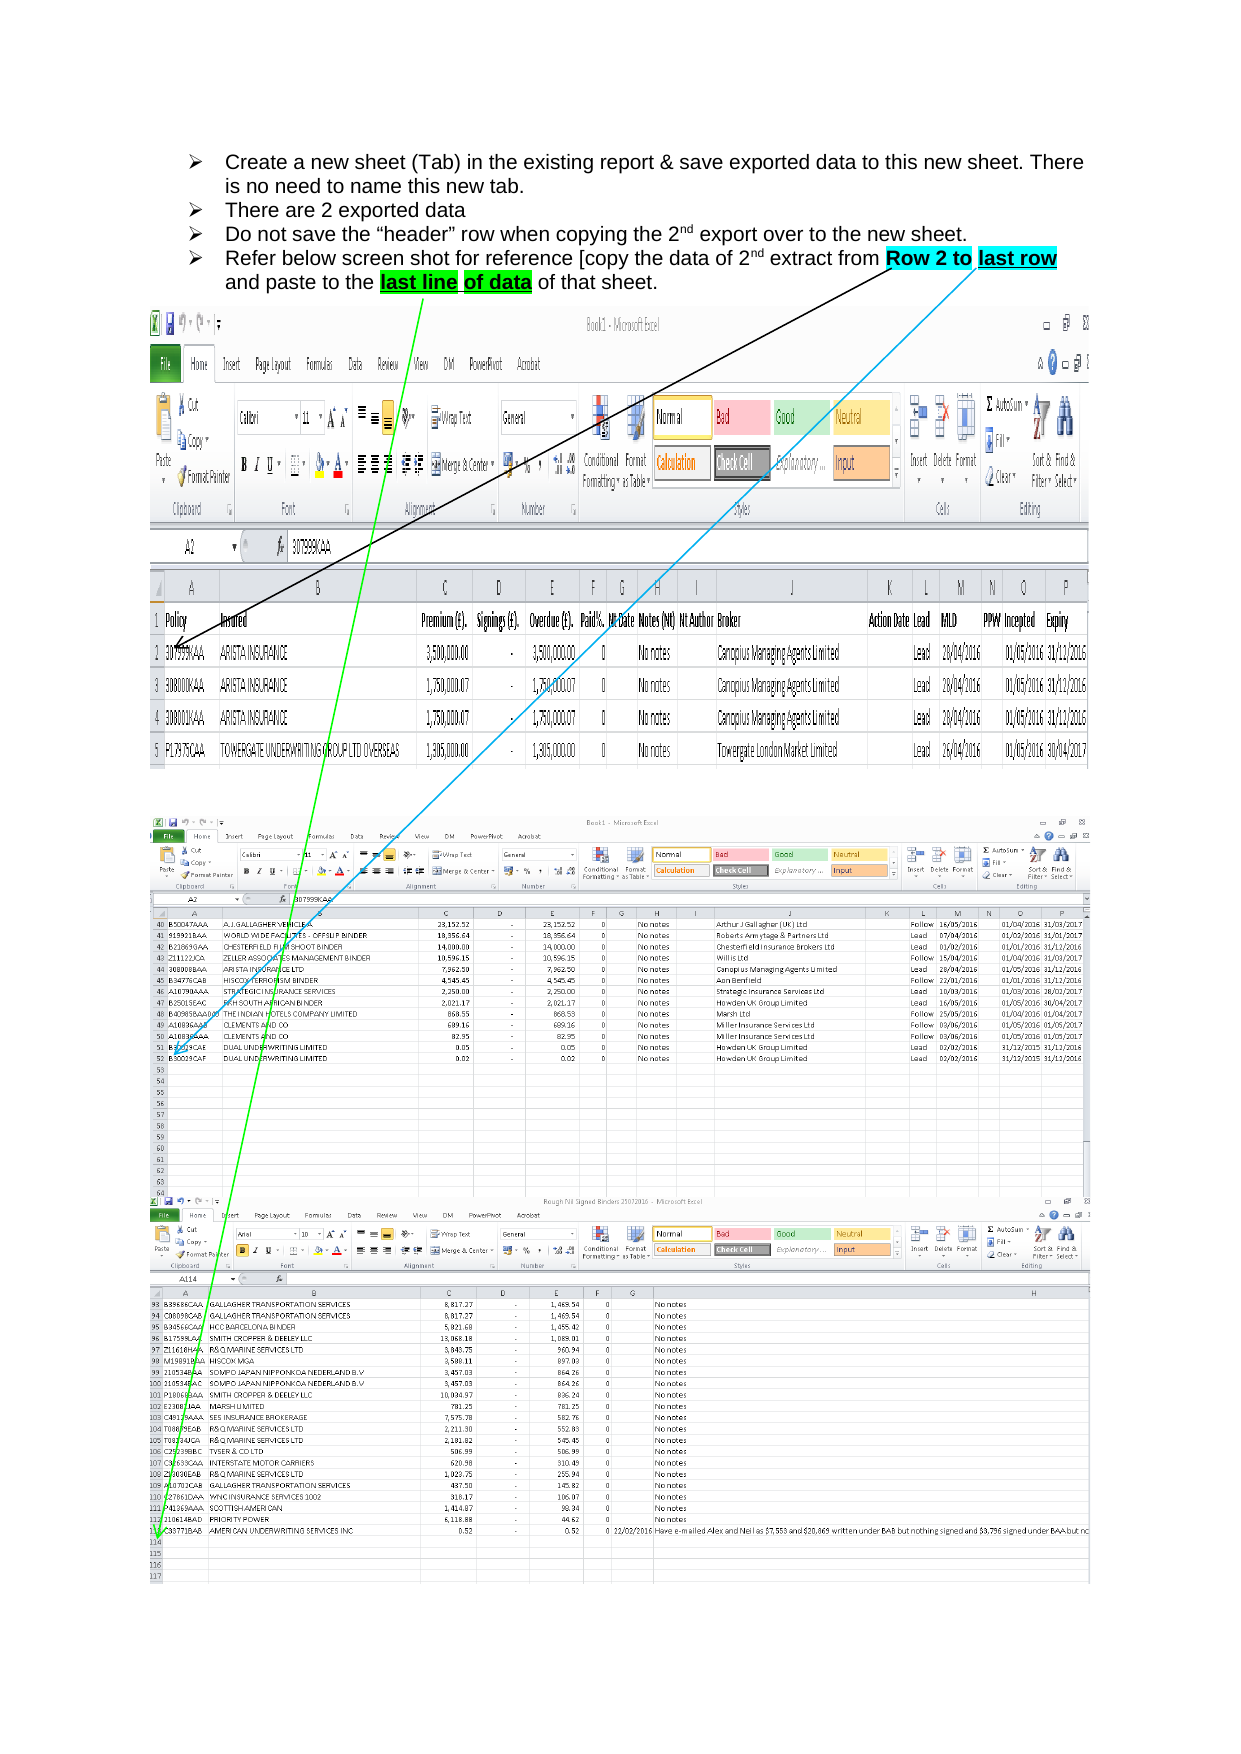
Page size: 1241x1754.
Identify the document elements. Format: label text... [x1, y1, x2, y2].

picture [287, 816, 414, 941]
picture [324, 306, 934, 769]
picture [150, 816, 1091, 1584]
list Refer below screen shot for reference [copy the data of 2nd extract from Row 2 to last row and paste to the last line of data of that sheet. [847, 246, 1090, 294]
picture [373, 306, 816, 541]
picture [150, 306, 420, 769]
list Create a new sheet (Tab) in the existing report & save exported data to this new sheet. There is no need to name this new tab. [187, 150, 1090, 198]
picture [469, 306, 1089, 769]
list There are 2 exported data [187, 198, 1090, 222]
list Refer below screen shot for reference [copy the data of 2nd extract from Row 2 to last row and paste to the last line of data of that sheet. [187, 246, 886, 294]
list Do not save the “header” row when copying the 2nd export over to the new sheet. [187, 222, 1090, 246]
